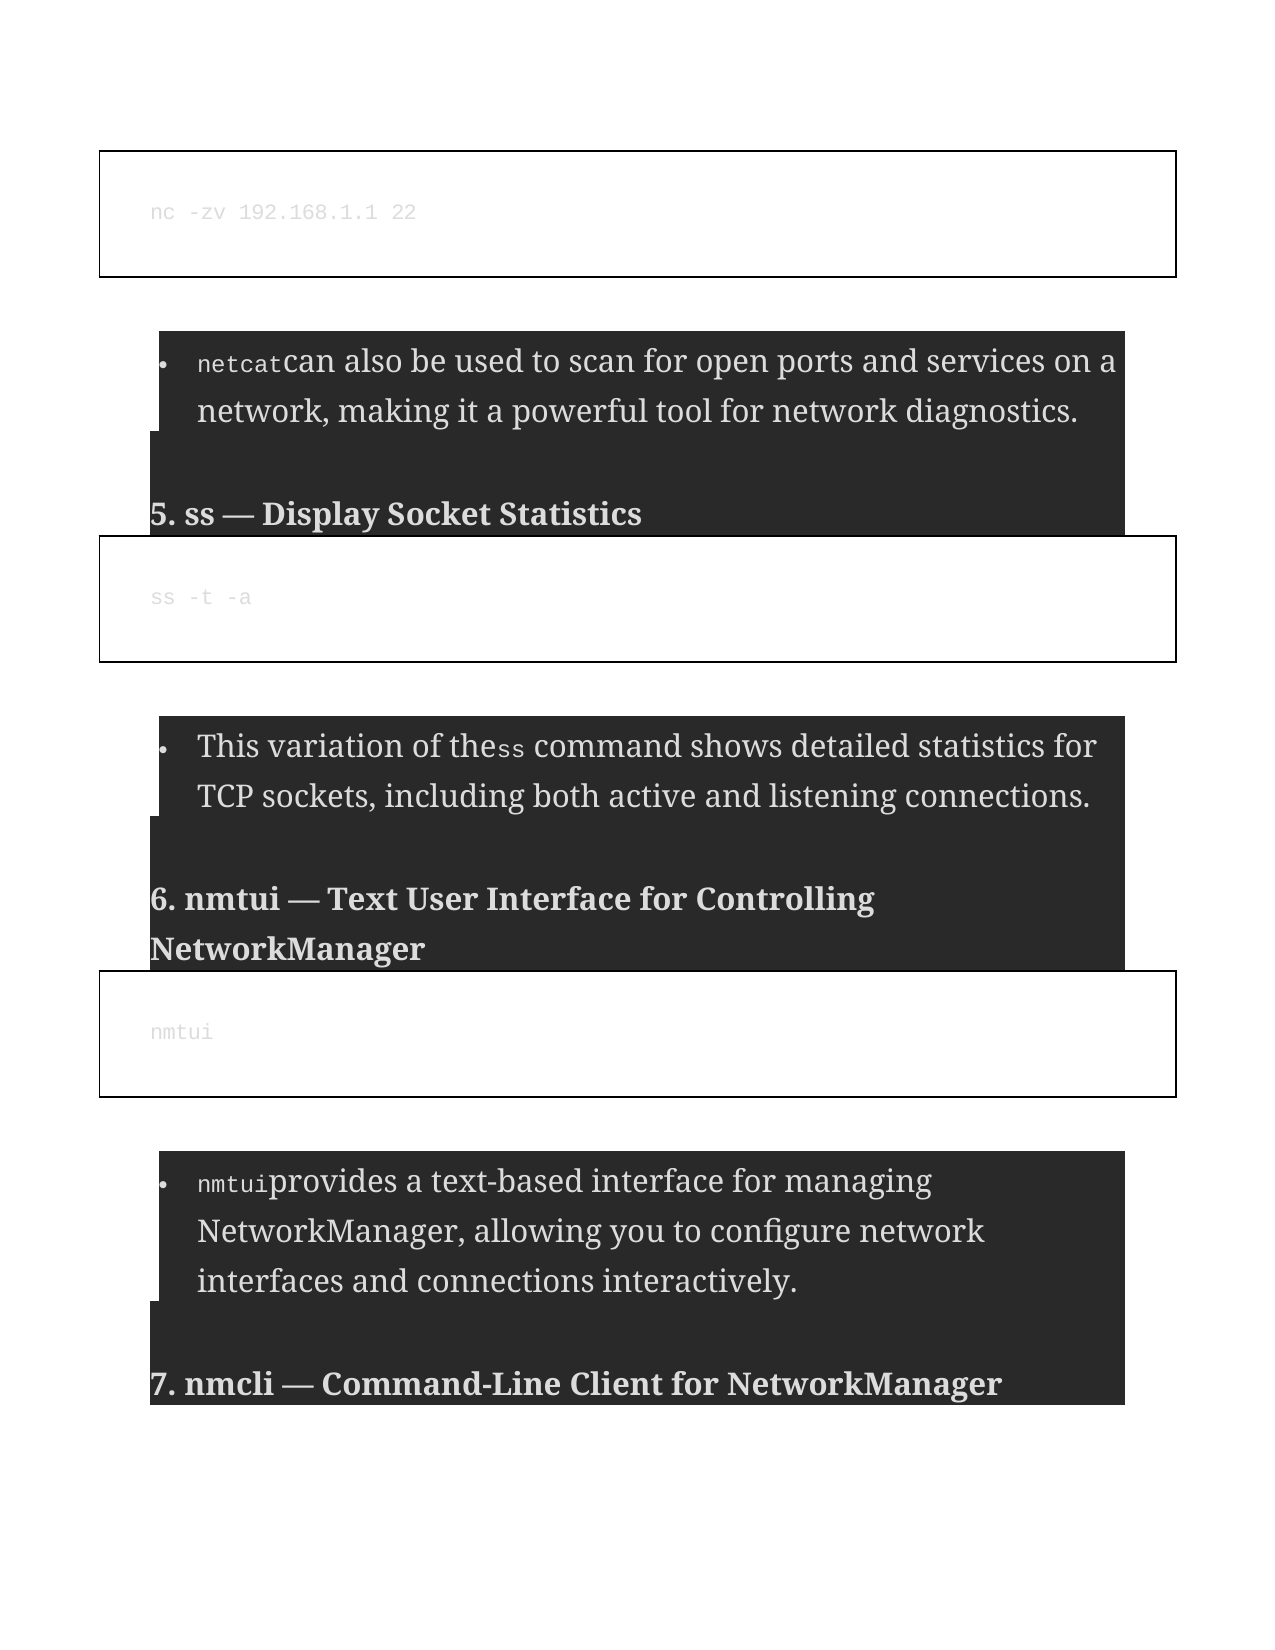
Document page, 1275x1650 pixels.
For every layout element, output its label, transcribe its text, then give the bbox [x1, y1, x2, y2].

text 6. nmtui — Text User Interface for Controlling NetworkManager [150, 870, 1125, 970]
text nmtui [100, 972, 1175, 1096]
list netcatcan also be used to scan for open ports and services on a network, making it a powerful tool for network diagnostics. [159, 331, 1125, 431]
text nc -zv 192.168.1.1 22 [100, 152, 1175, 276]
list nmtuiprovides a text-based interface for managing NetworkManager, allowing you to configure network interfaces and connections interactively. [159, 1151, 1125, 1301]
text 5. ss — Display Socket Statistics [150, 485, 1125, 535]
text ss -t -a [100, 537, 1175, 661]
list This variation of thess command shows detailed statistics for TCP sockets, including both active and listening connections. [159, 716, 1125, 816]
text 7. nmcli — Command-Line Client for NetworkManager [150, 1355, 1125, 1405]
